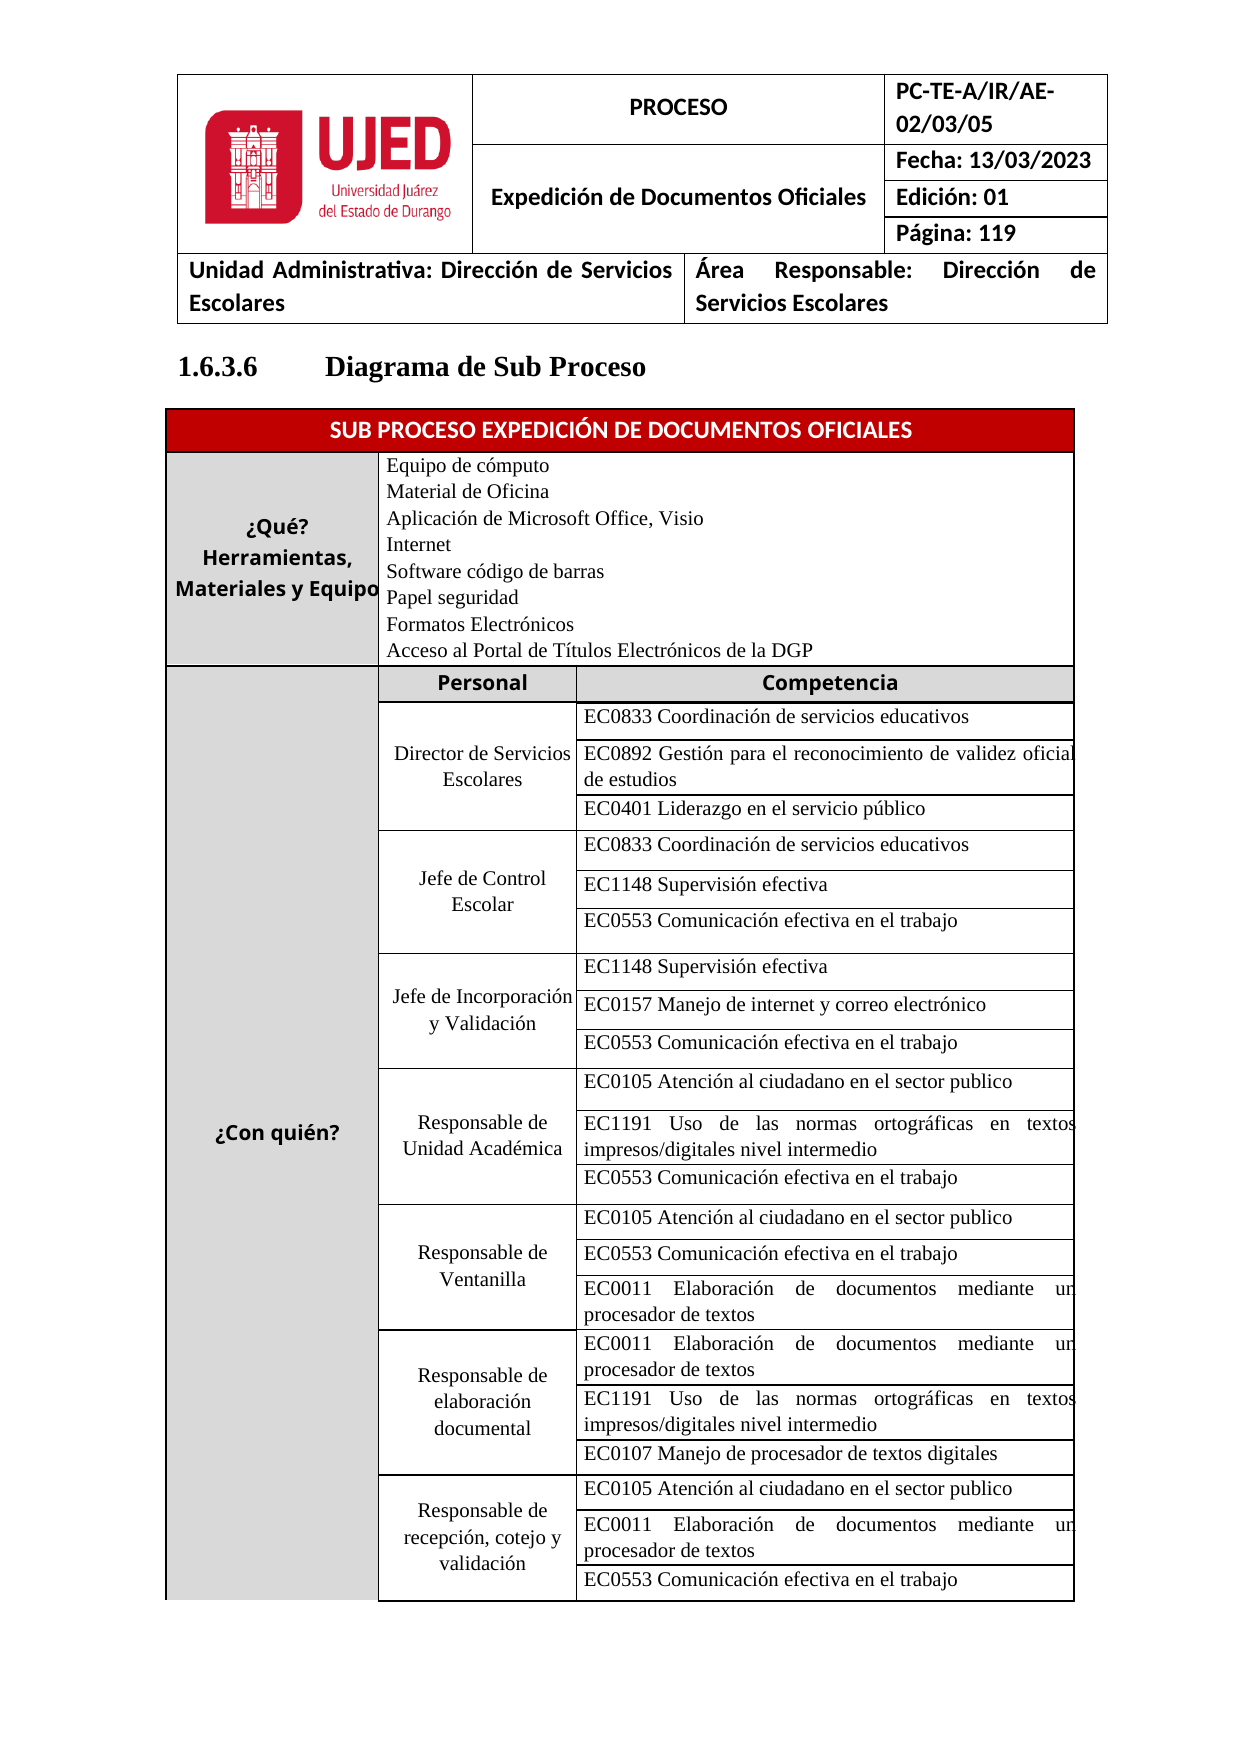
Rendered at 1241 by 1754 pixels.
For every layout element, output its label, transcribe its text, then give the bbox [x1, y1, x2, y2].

table_cell EC1191 Uso de las normas ortográficas en textos impresos/digitales nivel intermedio [577, 1111, 1073, 1163]
table_cell ¿Con quién? [167, 667, 378, 1600]
table_cell EC0553 Comunicación efectiva en el trabajo [577, 1030, 1073, 1067]
table_cell Director de Servicios Escolares [379, 703, 576, 830]
table_cell EC1191 Uso de las normas ortográficas en textos impresos/digitales nivel intermedio [577, 1386, 1073, 1438]
table_cell EC0892 Gestión para el reconocimiento de validez oficial de estudios [577, 741, 1073, 793]
table_cell Competencia [577, 667, 1073, 701]
table_cell EC0011 Elaboración de documentos mediante un procesador de textos [577, 1511, 1073, 1564]
table_cell EC0105 Atención al ciudadano en el sector publico [577, 1205, 1073, 1239]
table_cell EC1148 Supervisión efectiva [577, 954, 1073, 990]
table_cell Responsable de recepción, cotejo y validación [379, 1476, 576, 1600]
table_cell Equipo de cómputo Material de Oficina Aplicación de Microsoft Office, Visio Internet Software código de barras Papel seguridad Formatos Electrónicos Acceso al Portal de Títulos Electrónicos de la DGP [379, 453, 1073, 664]
table_cell EC1148 Supervisión efectiva [577, 871, 1073, 907]
picture [190, 97, 458, 235]
table_cell EC0107 Manejo de procesador de textos digitales [577, 1441, 1073, 1474]
table_cell Jefe de Control Escolar [379, 831, 576, 953]
table_cell EC0553 Comunicación efectiva en el trabajo [577, 1566, 1073, 1600]
table_cell EC0157 Manejo de internet y correo electrónico [577, 991, 1073, 1029]
table_cell EC0105 Atención al ciudadano en el sector publico [577, 1069, 1073, 1109]
table_cell EC0833 Coordinación de servicios educativos [577, 704, 1073, 738]
table_cell EC0553 Comunicación efectiva en el trabajo [577, 1165, 1073, 1204]
table_cell Personal [379, 667, 576, 701]
table_cell EC0011 Elaboración de documentos mediante un procesador de textos [577, 1330, 1073, 1383]
table_cell ¿Qué? Herramientas, Materiales y Equipo [167, 453, 378, 664]
table_cell EC0553 Comunicación efectiva en el trabajo [577, 1240, 1073, 1274]
subtitle 1.6.3.6 Diagrama de Sub Proceso [177, 349, 1063, 383]
table_cell EC0553 Comunicación efectiva en el trabajo [577, 909, 1073, 953]
table_cell EC0011 Elaboración de documentos mediante un procesador de textos [577, 1276, 1073, 1328]
table_header SUB PROCESO EXPEDICIÓN DE DOCUMENTOS OFICIALES [167, 410, 1073, 451]
table_cell Responsable de elaboración documental [379, 1331, 576, 1474]
table_cell EC0105 Atención al ciudadano en el sector publico [577, 1476, 1073, 1509]
table_cell Responsable de Ventanilla [379, 1205, 576, 1328]
table_cell Jefe de Incorporación y Validación [379, 954, 576, 1067]
table_cell EC0833 Coordinación de servicios educativos [577, 831, 1073, 870]
table_cell EC0401 Liderazgo en el servicio público [577, 796, 1073, 830]
table_cell Responsable de Unidad Académica [379, 1069, 576, 1204]
